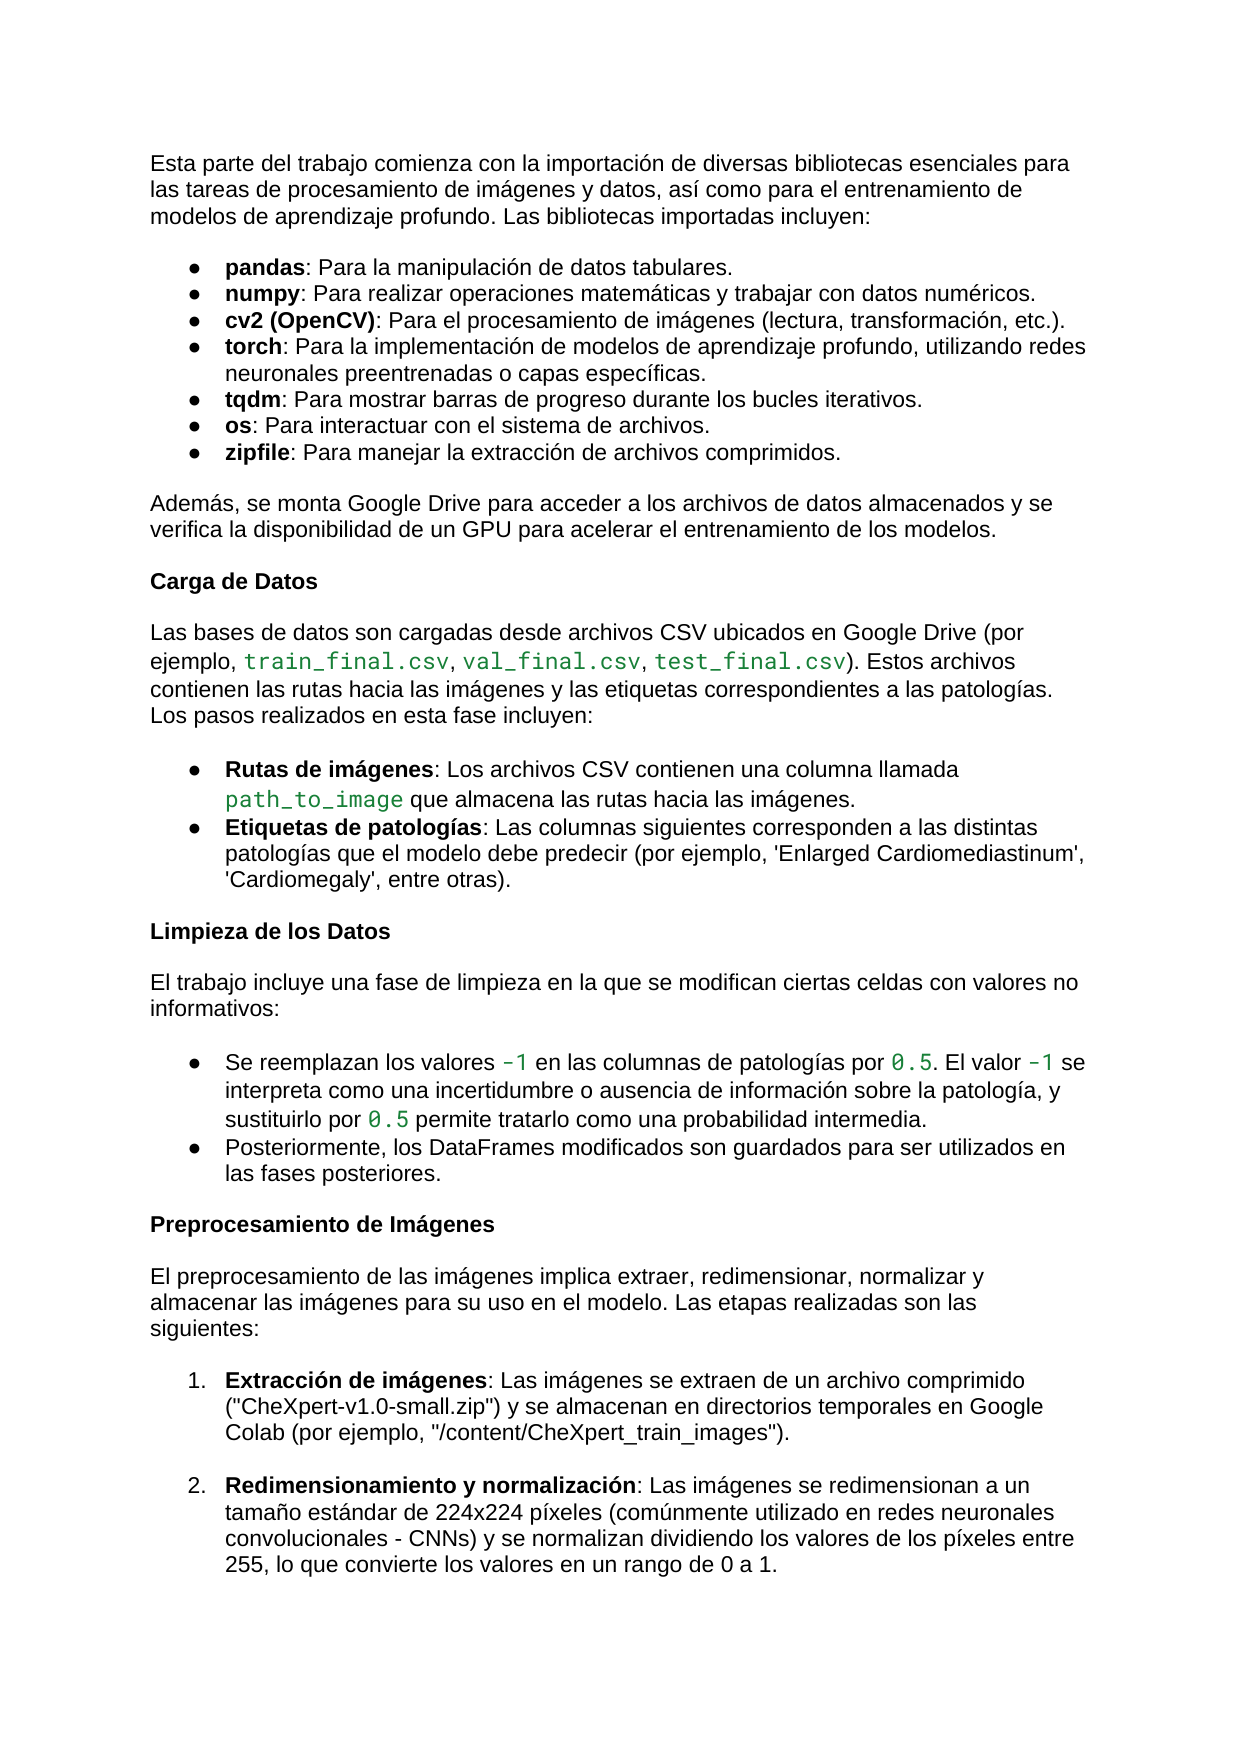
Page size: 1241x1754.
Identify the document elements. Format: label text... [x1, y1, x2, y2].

subtitle Limpieza de los Datos [150, 918, 1090, 944]
list Etiquetas de patologías: Las columnas siguientes corresponden a las distintas patologías que el modelo debe predecir (por ejemplo, 'Enlarged Cardiomediastinum', 'Cardiomegaly', entre otras). [187, 814, 1090, 893]
list tqdm: Para mostrar barras de progreso durante los bucles iterativos. [187, 386, 1090, 412]
list torch: Para la implementación de modelos de aprendizaje profundo, utilizando redes neuronales preentrenadas o capas específicas. [187, 333, 1090, 386]
subtitle Preprocesamiento de Imágenes [150, 1211, 1090, 1238]
list Rutas de imágenes: Los archivos CSV contienen una columna llamada path_to_image que almacena las rutas hacia las imágenes. [187, 753, 1090, 814]
list numpy: Para realizar operaciones matemáticas y trabajar con datos numéricos. [187, 280, 1090, 307]
text El preprocesamiento de las imágenes implica extraer, redimensionar, normalizar y almacenar las imágenes para su uso en el modelo. Las etapas realizadas son las siguientes: [150, 1263, 1090, 1342]
list zipfile: Para manejar la extracción de archivos comprimidos. [187, 438, 1090, 465]
subtitle Carga de Datos [150, 568, 1090, 594]
text Las bases de datos son cargadas desde archivos CSV ubicados en Google Drive (por ejemplo, train_final.csv, val_final.csv, test_final.csv). Estos archivos contienen las rutas hacia las imágenes y las etiquetas correspondientes a las patologías. Los pasos realizados en esta fase incluyen: [150, 619, 1090, 728]
list Redimensionamiento y normalización: Las imágenes se redimensionan a un tamaño estándar de 224x224 píxeles (comúnmente utilizado en redes neuronales convolucionales - CNNs) y se normalizan dividiendo los valores de los píxeles entre 255, lo que convierte los valores en un rango de 0 a 1. [187, 1472, 1090, 1604]
list os: Para interactuar con el sistema de archivos. [187, 412, 1090, 438]
list cv2 (OpenCV): Para el procesamiento de imágenes (lectura, transformación, etc.). [187, 307, 1090, 333]
list Se reemplazan los valores -1 en las columnas de patologías por 0.5. El valor -1 se interpreta como una incertidumbre o ausencia de información sobre la patología, y sustituirlo por 0.5 permite tratarlo como una probabilidad intermedia. [187, 1047, 1090, 1133]
list pandas: Para la manipulación de datos tabulares. [187, 254, 1090, 280]
text Esta parte del trabajo comienza con la importación de diversas bibliotecas esenciales para las tareas de procesamiento de imágenes y datos, así como para el entrenamiento de modelos de aprendizaje profundo. Las bibliotecas importadas incluyen: [150, 150, 1090, 229]
list Extracción de imágenes: Las imágenes se extraen de un archivo comprimido ("CheXpert-v1.0-small.zip") y se almacenan en directorios temporales en Google Colab (por ejemplo, "/content/CheXpert_train_images"). [187, 1367, 1090, 1472]
text Además, se monta Google Drive para acceder a los archivos de datos almacenados y se verifica la disponibilidad de un GPU para acelerar el entrenamiento de los modelos. [150, 490, 1090, 543]
list Posteriormente, los DataFrames modificados son guardados para ser utilizados en las fases posteriores. [187, 1133, 1090, 1186]
text El trabajo incluye una fase de limpieza en la que se modifican ciertas celdas con valores no informativos: [150, 969, 1090, 1022]
